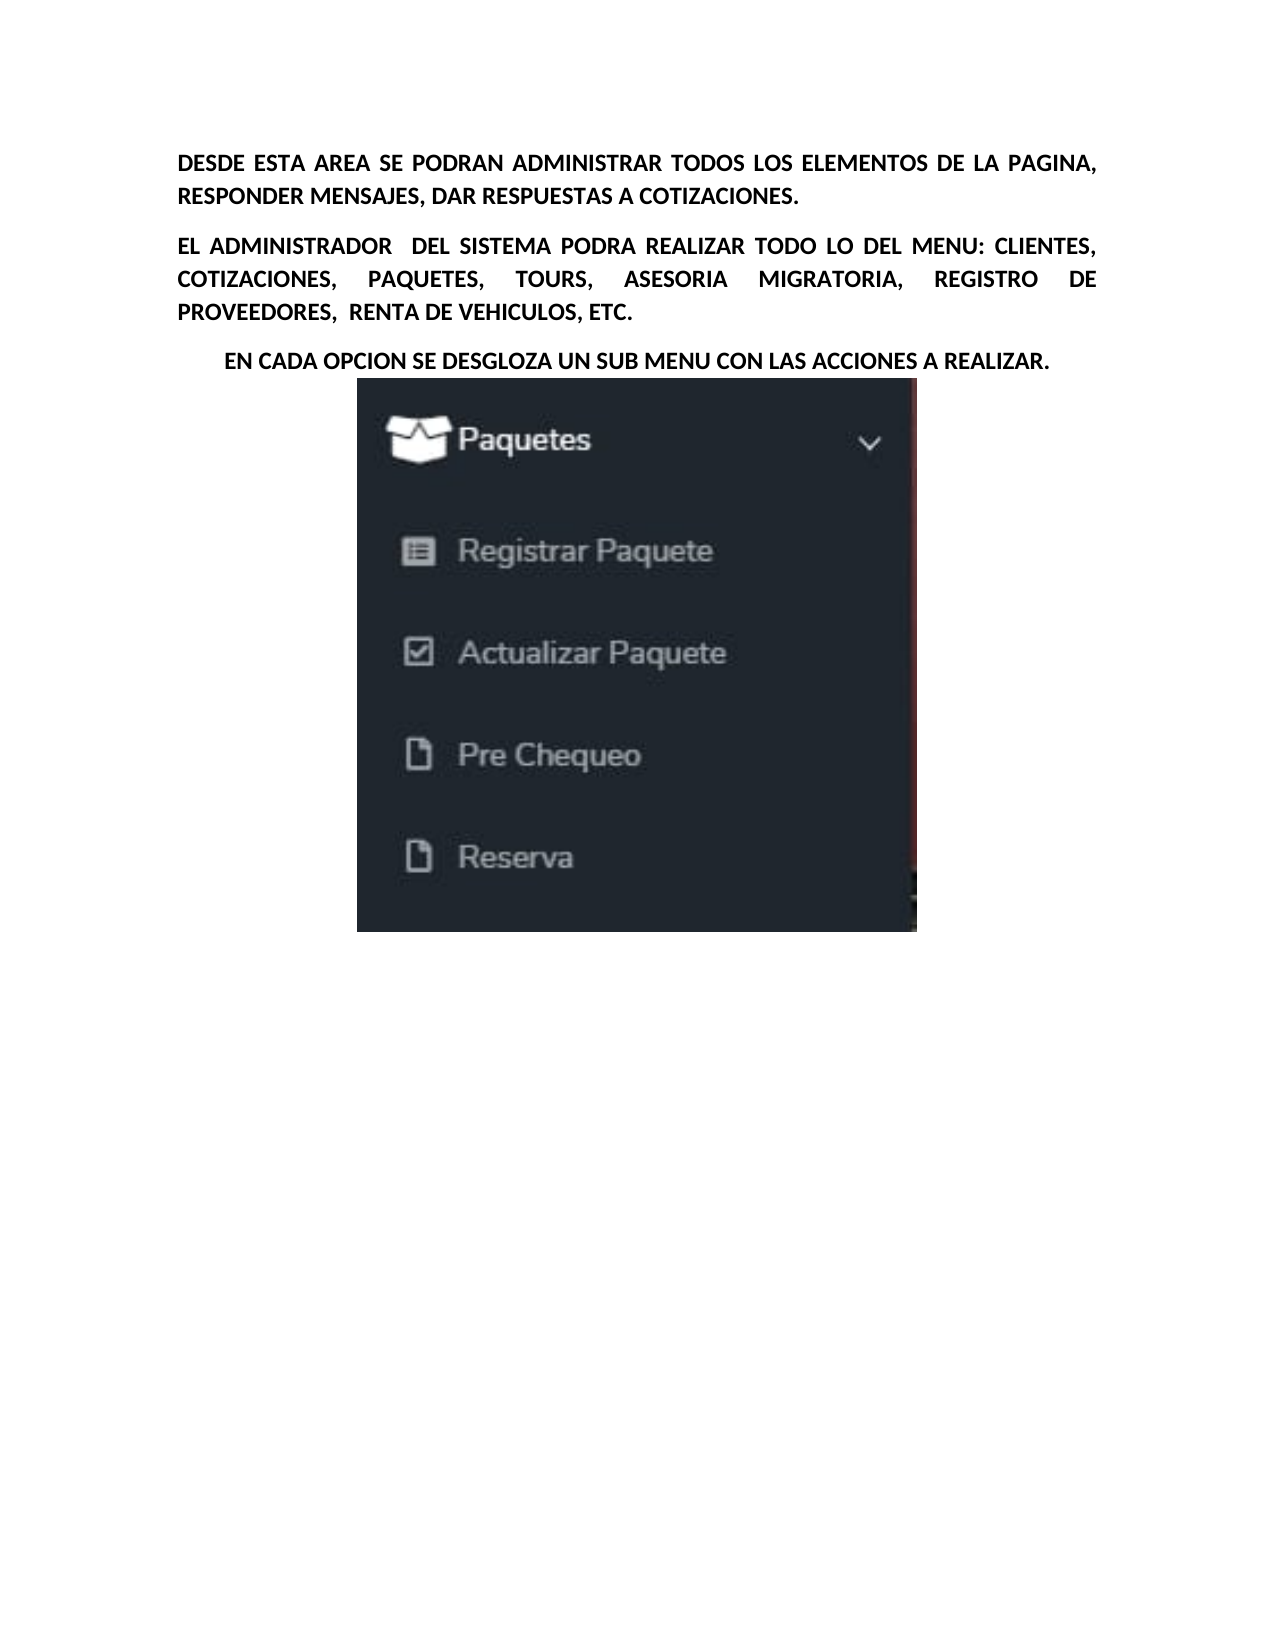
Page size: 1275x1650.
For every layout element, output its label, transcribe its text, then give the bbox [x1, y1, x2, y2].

text DESDE ESTA AREA SE PODRAN ADMINISTRAR TODOS LOS ELEMENTOS DE LA PAGINA, RESPONDER MENSAJES, DAR RESPUESTAS A COTIZACIONES. [177, 148, 1098, 211]
picture [357, 378, 917, 932]
text EL ADMINISTRADOR DEL SISTEMA PODRA REALIZAR TODO LO DEL MENU: CLIENTES, COTIZACIONES, PAQUETES, TOURS, ASESORIA MIGRATORIA, REGISTRO DE PROVEEDORES, RENTA DE VEHICULOS, ETC. [177, 230, 1098, 326]
